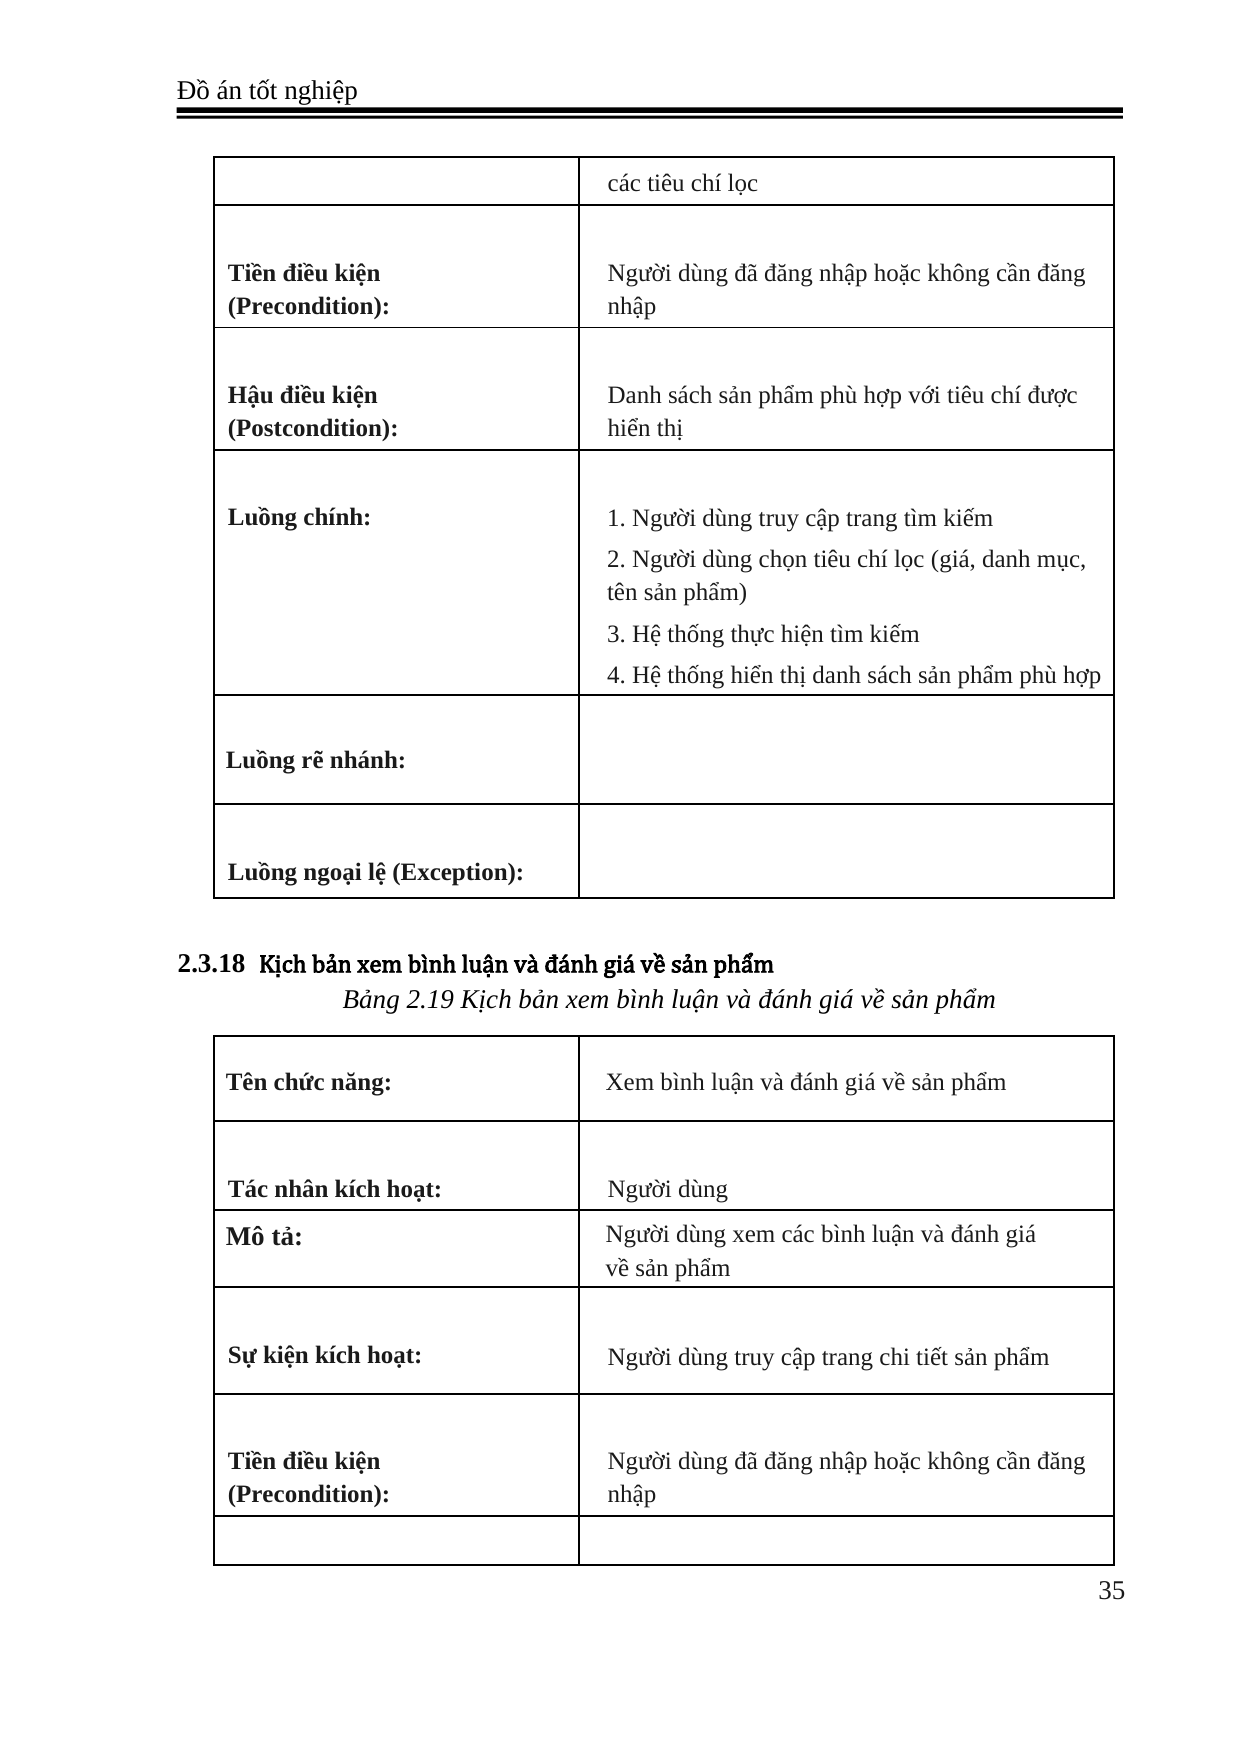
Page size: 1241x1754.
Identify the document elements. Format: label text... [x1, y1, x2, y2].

table_cell [215, 206, 578, 326]
table_cell [580, 1395, 1113, 1515]
table_cell [580, 805, 1113, 897]
table_cell [580, 328, 1113, 449]
table_cell [580, 206, 1113, 326]
table_cell [215, 328, 578, 449]
table_cell [580, 696, 1113, 803]
table_header Xem bình luận và đánh giá về sản phẩm [580, 1037, 1113, 1120]
text Bảng 2.19 Kịch bản xem bình luận và đánh giá về sản phẩm [216, 983, 1125, 1014]
table_cell Người dùng xem các bình luận và đánh giá về sản phẩm [580, 1211, 1113, 1286]
table_cell [580, 451, 1113, 694]
table_cell [580, 1122, 1113, 1209]
subtitle Kịch bản xem bình luận và đánh giá về sản phẩm [177, 947, 1125, 978]
table_header Tên chức năng: [215, 1037, 578, 1120]
table_cell [215, 1395, 578, 1515]
table_cell [215, 451, 578, 694]
table_cell [580, 1288, 1113, 1393]
table_cell Luồng rẽ nhánh: [215, 696, 578, 803]
table_cell [215, 158, 578, 204]
table_cell [580, 158, 1113, 204]
table_cell [580, 1517, 1113, 1564]
table_cell [215, 1517, 578, 1564]
table_cell Mô tả: [215, 1211, 578, 1286]
table_cell [215, 1288, 578, 1393]
table_cell [215, 1122, 578, 1209]
table_cell [215, 805, 578, 897]
